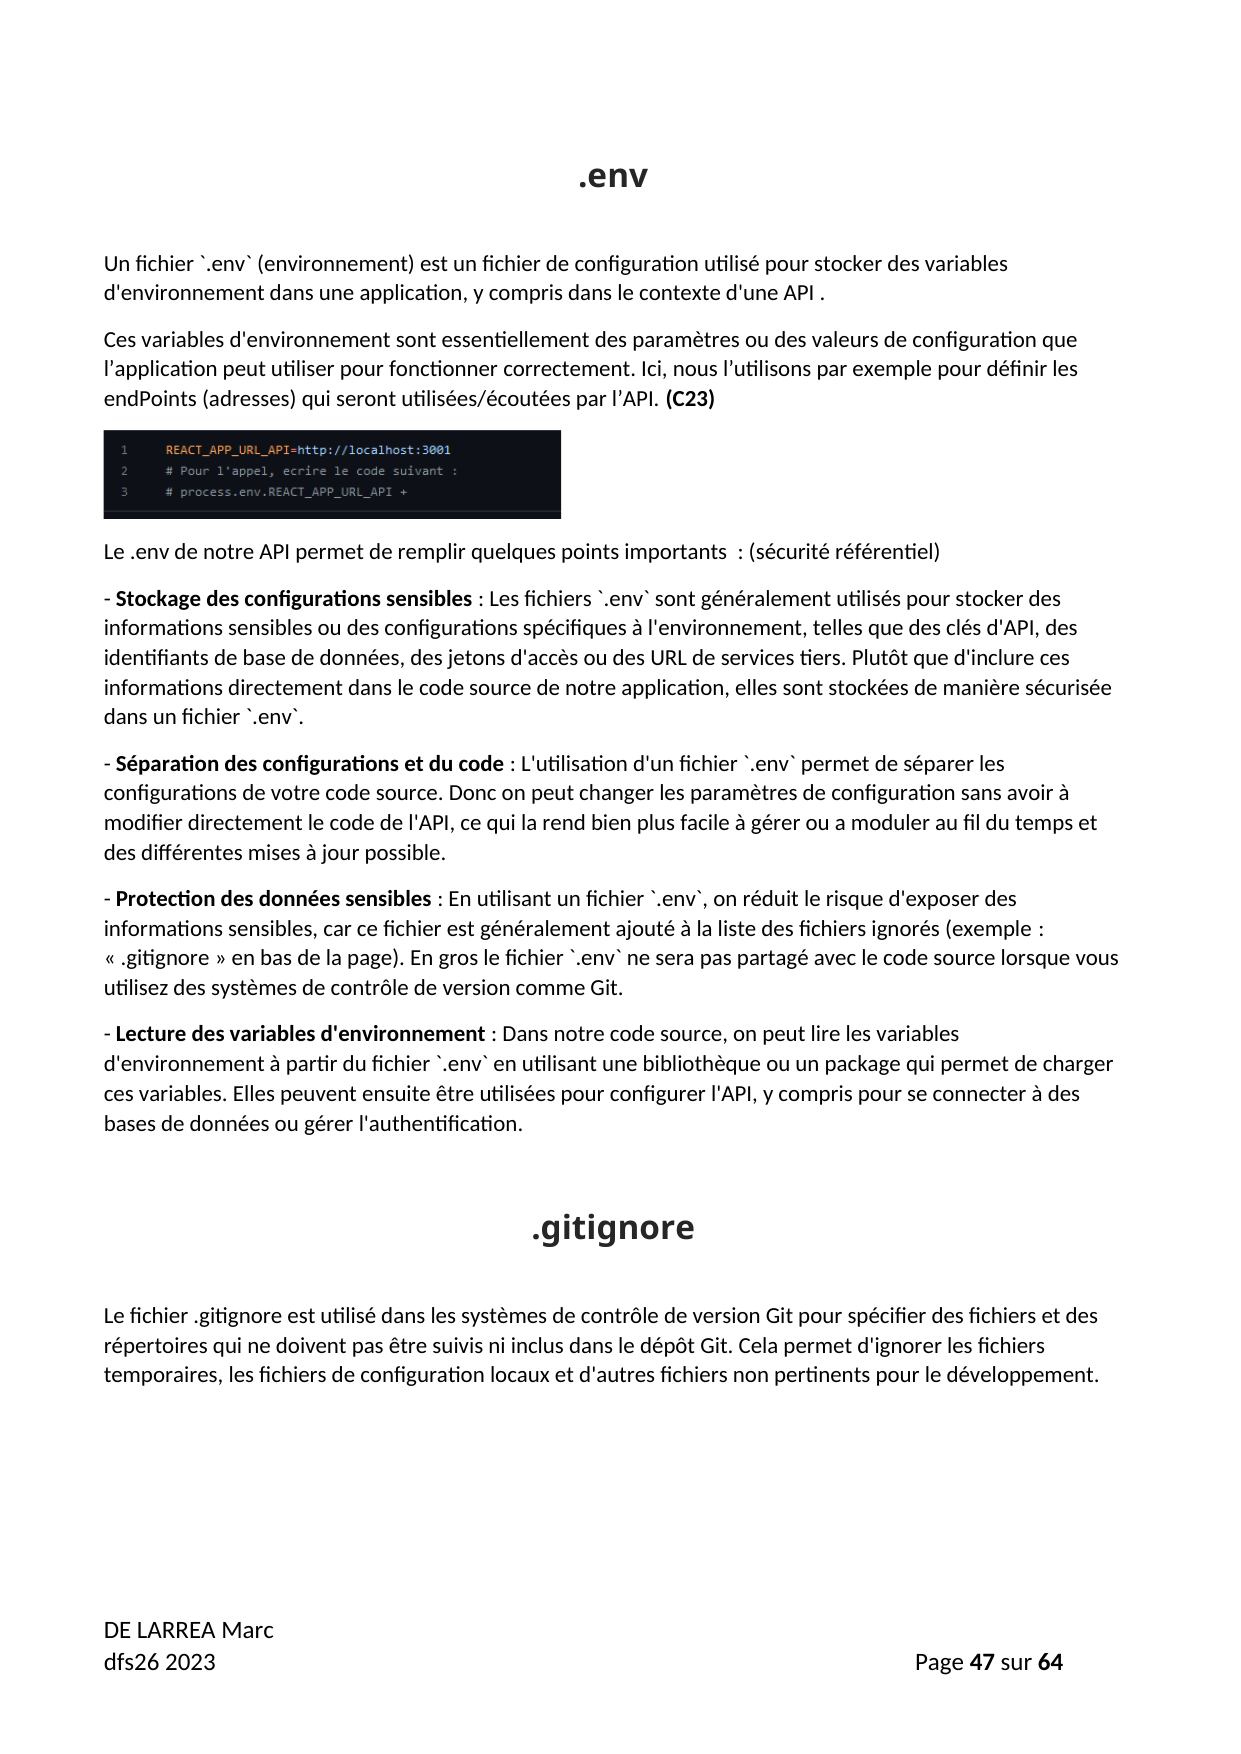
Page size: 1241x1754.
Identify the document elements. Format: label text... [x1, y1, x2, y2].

text Le .env de notre API permet de remplir quelques points importants : (sécurité référentiel) [103, 537, 1122, 565]
text Ces variables d'environnement sont essentiellement des paramètres ou des valeurs de configuration que l’application peut utiliser pour fonctionner correctement. Ici, nous l’utilisons par exemple pour définir les endPoints (adresses) qui seront utilisées/écoutées par l’API. (C23) [103, 325, 1122, 412]
text - Séparation des configurations et du code : L'utilisation d'un fichier `.env` permet de séparer les configurations de votre code source. Donc on peut changer les paramètres de configuration sans avoir à modifier directement le code de l'API, ce qui la rend bien plus facile à gérer ou a moduler au fil du temps et des différentes mises à jour possible. [103, 749, 1122, 866]
text - Protection des données sensibles : En utilisant un fichier `.env`, on réduit le risque d'exposer des informations sensibles, car ce fichier est généralement ajouté à la liste des fichiers ignorés (exemple : « .gitignore » en bas de la page). En gros le fichier `.env` ne sera pas partagé avec le code source lorsque vous utilisez des systèmes de contrôle de version comme Git. [103, 884, 1122, 1001]
subtitle .gitignore [103, 1204, 1122, 1249]
text - Lecture des variables d'environnement : Dans notre code source, on peut lire les variables d'environnement à partir du fichier `.env` en utilisant une bibliothèque ou un package qui permet de charger ces variables. Elles peuvent ensuite être utilisées pour configurer l'API, y compris pour se connecter à des bases de données ou gérer l'authentification. [103, 1019, 1122, 1137]
text Le fichier .gitignore est utilisé dans les systèmes de contrôle de version Git pour spécifier des fichiers et des répertoires qui ne doivent pas être suivis ni inclus dans le dépôt Git. Cela permet d'ignorer les fichiers temporaires, les fichiers de configuration locaux et d'autres fichiers non pertinents pour le développement. [103, 1301, 1122, 1388]
subtitle .env [103, 152, 1122, 197]
text Un fichier `.env` (environnement) est un fichier de configuration utilisé pour stocker des variables d'environnement dans une application, y compris dans le contexte d'une API . [103, 249, 1122, 307]
text - Stockage des configurations sensibles : Les fichiers `.env` sont généralement utilisés pour stocker des informations sensibles ou des configurations spécifiques à l'environnement, telles que des clés d'API, des identifiants de base de données, des jetons d'accès ou des URL de services tiers. Plutôt que d'inclure ces informations directement dans le code source de notre application, elles sont stockées de manière sécurisée dans un fichier `.env`. [103, 584, 1122, 730]
picture [103, 430, 562, 519]
